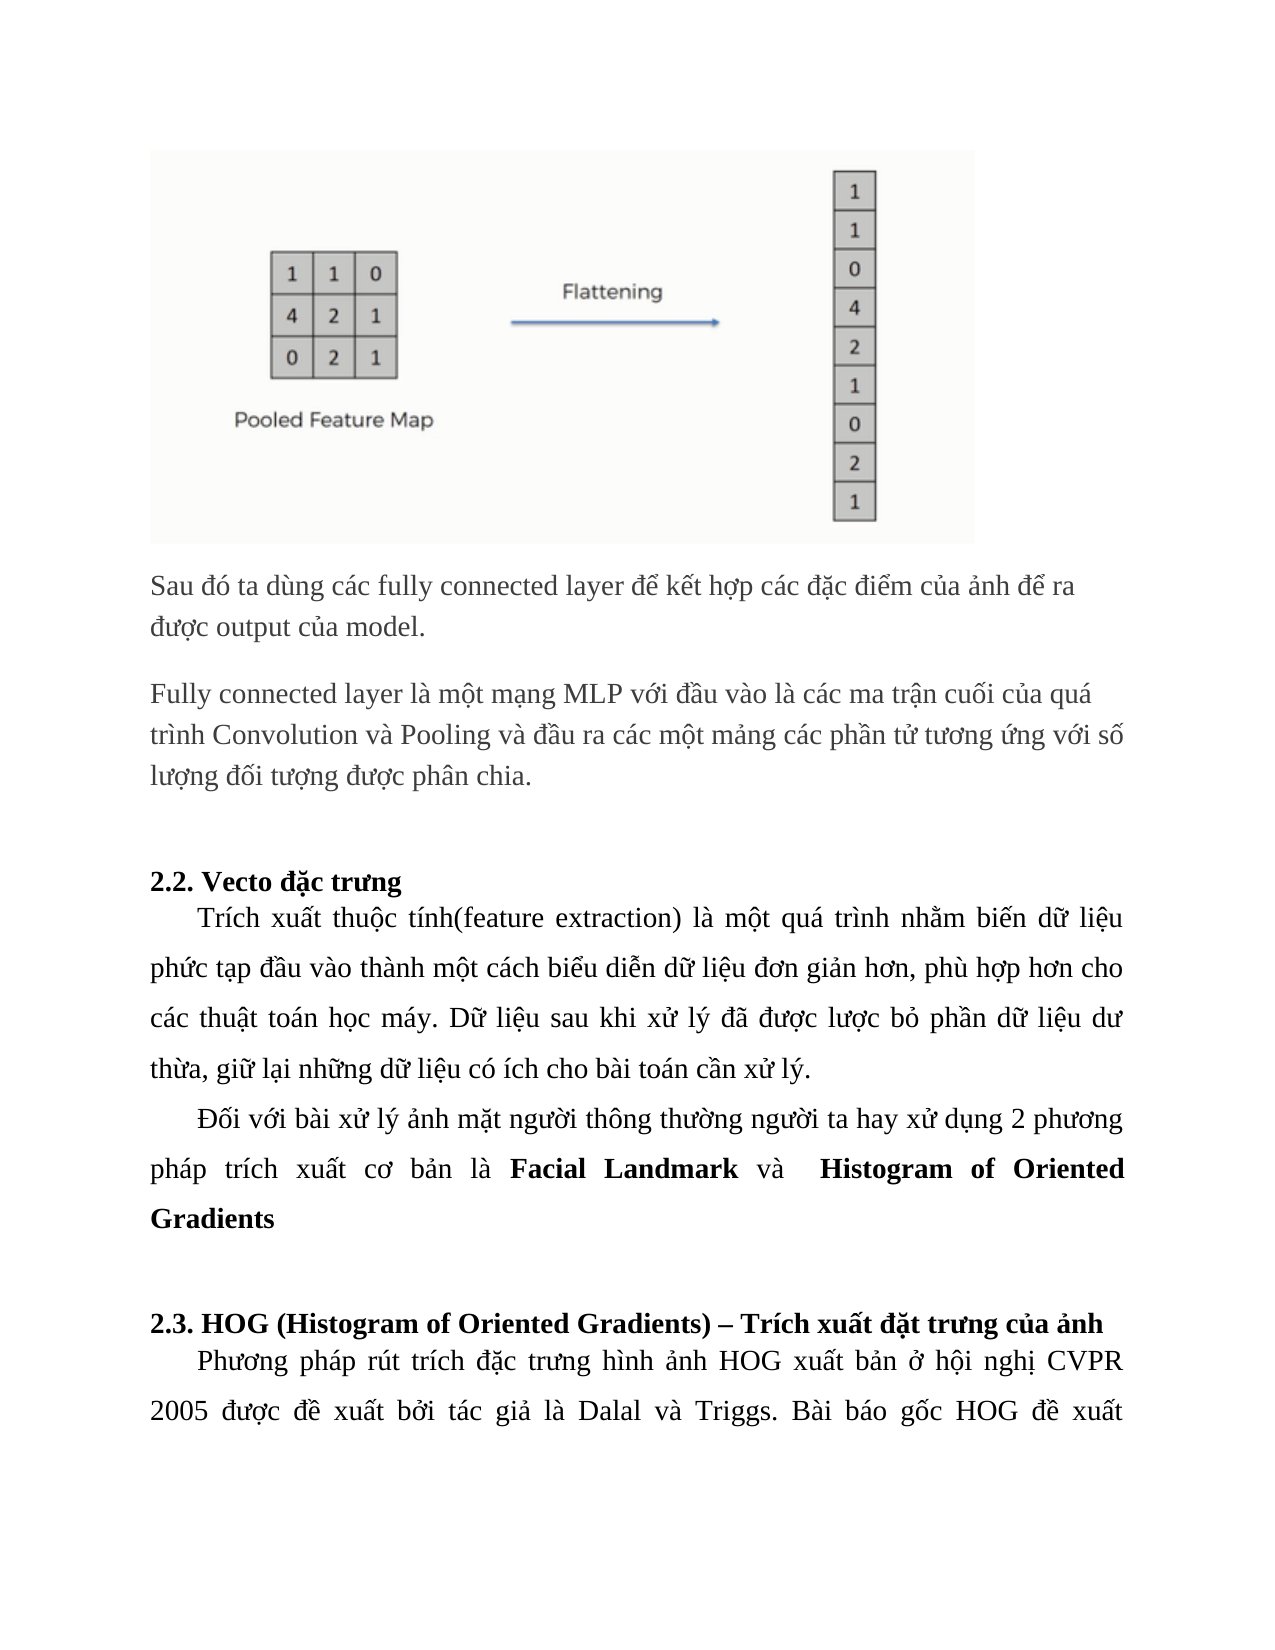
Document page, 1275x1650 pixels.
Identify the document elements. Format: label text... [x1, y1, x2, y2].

text Trích xuất thuộc tính(feature extraction) là một quá trình nhằm biến dữ liệu phức tạp đầu vào thành một cách biểu diễn dữ liệu đơn giản hơn, phù hợp hơn cho các thuật toán học máy. Dữ liệu sau khi xử lý đã được lược bỏ phần dữ liệu dư thừa, giữ lại những dữ liệu có ích cho bài toán cần xử lý. [150, 900, 1125, 1084]
text Đối với bài xử lý ảnh mặt người thông thường người ta hay xử dụng 2 phương pháp trích xuất cơ bản là Facial Landmark và Histogram of Oriented Gradients [150, 1101, 1125, 1235]
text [150, 1343, 1125, 1426]
subtitle 2.3. HOG (Histogram of Oriented Gradients) – Trích xuất đặt trưng của ảnh [150, 1306, 1125, 1340]
subtitle 2.2. Vecto đặc trưng [150, 864, 1125, 897]
picture [150, 150, 975, 544]
text Sau đó ta dùng các fully connected layer để kết hợp các đặc điểm của ảnh để ra được output của model. [150, 561, 1125, 643]
text Fully connected layer là một mạng MLP với đầu vào là các ma trận cuối của quá trình Convolution và Pooling và đầu ra các một mảng các phần tử tương ứng với số lượng đối tượng được phân chia. [150, 668, 1125, 792]
